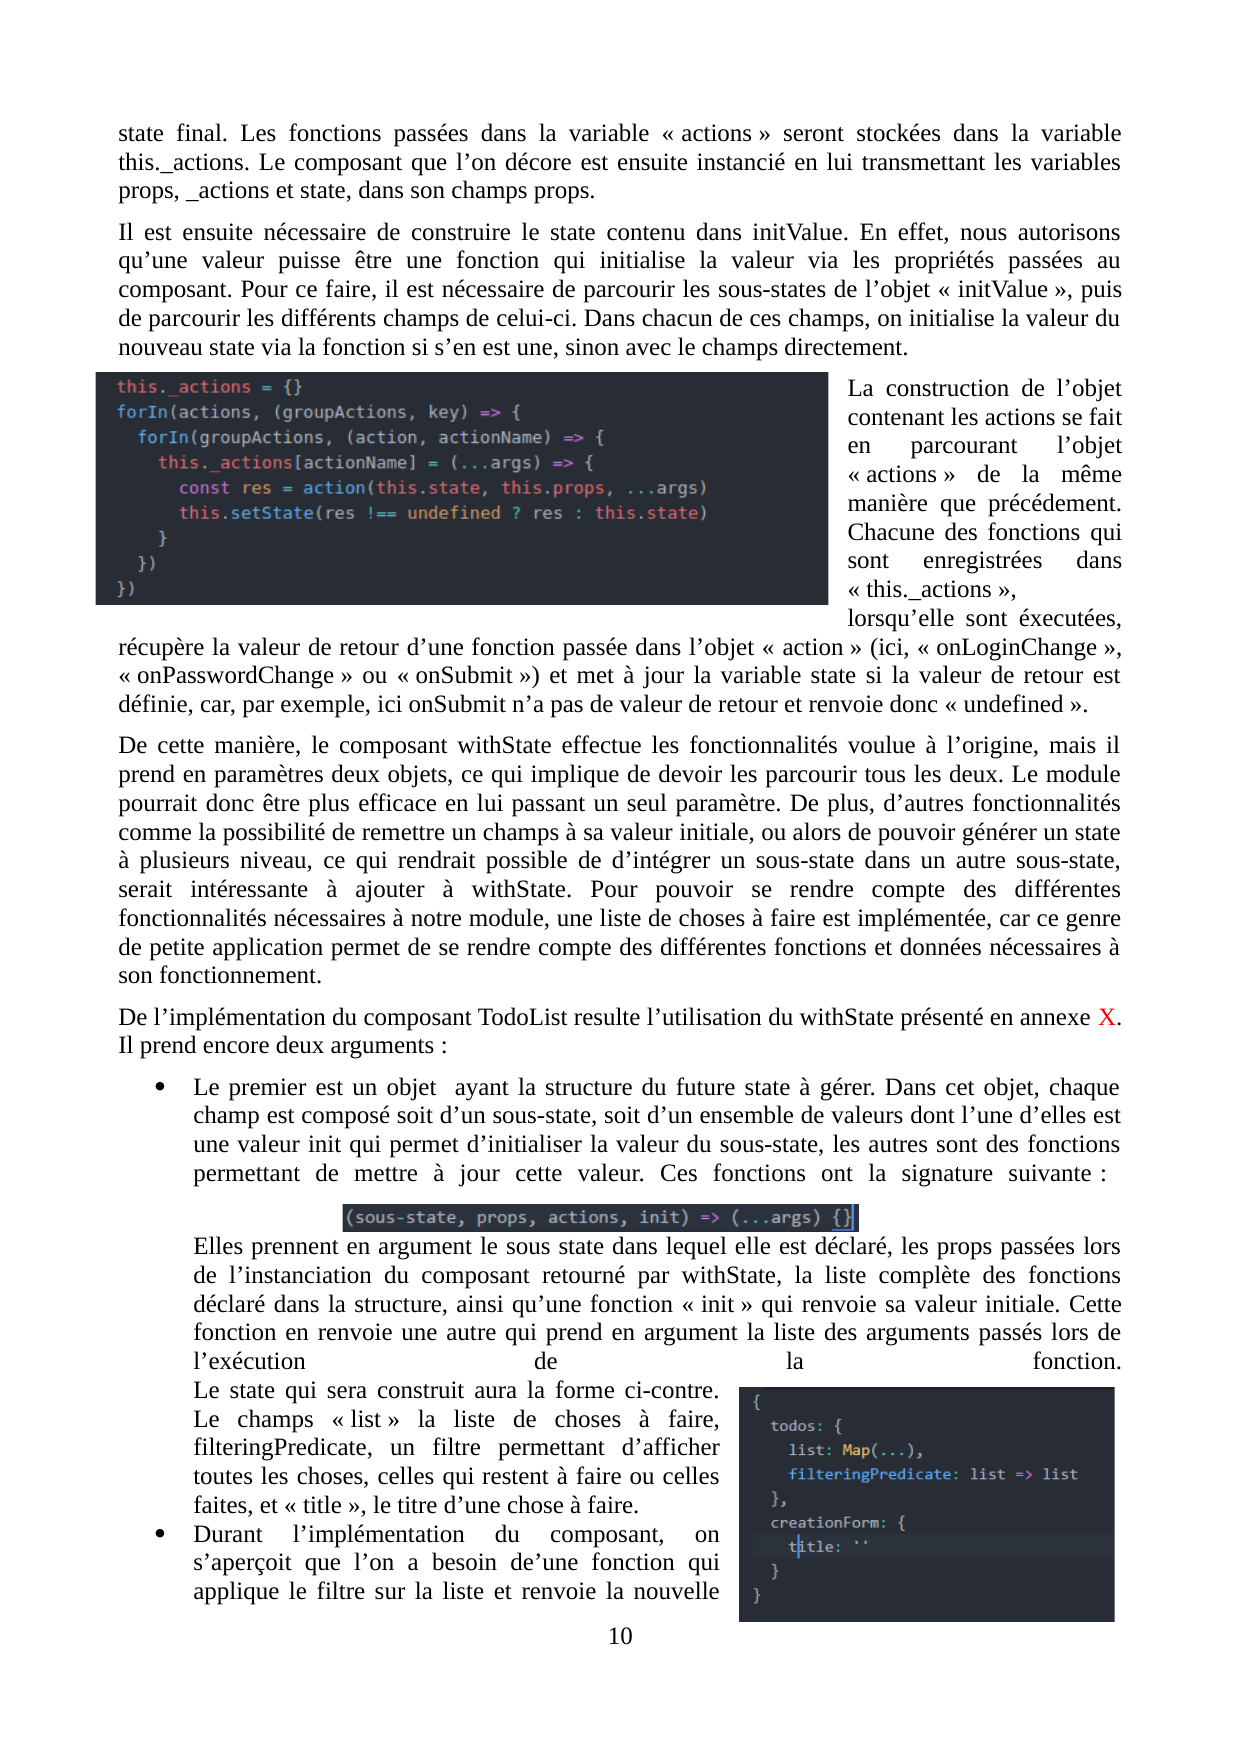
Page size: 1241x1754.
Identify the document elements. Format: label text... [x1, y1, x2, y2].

picture [95, 372, 829, 605]
picture [342, 1204, 859, 1232]
list Le premier est un objet ayant la structure du future state à gérer. Dans cet objet, chaque champ est composé soit d’un sous-state, soit d’un ensemble de valeurs dont l’une d’elles est une valeur init qui permet d’initialiser la valeur du sous-state, les autres sont des fonctions permettant de mettre à jour cette valeur. Ces fonctions ont la signature suivante : Elles prennent en argument le sous state dans lequel elle est déclaré, les props passées lors de l’instanciation du composant retourné par withState, la liste complète des fonctions déclaré dans la structure, ainsi qu’une fonction « init » qui renvoie sa valeur initiale. Cette fonction en renvoie une autre qui prend en argument la liste des arguments passés lors de l’exécution de la fonction. Le state qui sera construit aura la forme ci-contre. Le champs « list » la liste de choses à faire, filteringPredicate, un filtre permettant d’afficher toutes les choses, celles qui restent à faire ou celles faites, et « title », le titre d’une chose à faire. [156, 1072, 1122, 1519]
text De l’implémentation du composant TodoList resulte l’utilisation du withState présenté en annexe X. Il prend encore deux arguments : [118, 1002, 1122, 1059]
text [118, 118, 1122, 204]
text De cette manière, le composant withState effectue les fonctionnalités voulue à l’origine, mais il prend en paramètres deux objets, ce qui implique de devoir les parcourir tous les deux. Le module pourrait donc être plus efficace en lui passant un seul paramètre. De plus, d’autres fonctionnalités comme la possibilité de remettre un champs à sa valeur initiale, ou alors de pouvoir générer un state à plusieurs niveau, ce qui rendrait possible de d’intégrer un sous-state dans un autre sous-state, serait intéressante à ajouter à withState. Pour pouvoir se rendre compte des différentes fonctionnalités nécessaires à notre module, une liste de choses à faire est implémentée, car ce genre de petite application permet de se rendre compte des différentes fonctions et données nécessaires à son fonctionnement. [118, 731, 1122, 989]
text Il est ensuite nécessaire de construire le state contenu dans initValue. En effet, nous autorisons qu’une valeur puisse être une fonction qui initialise la valeur via les propriétés passées au composant. Pour ce faire, il est nécessaire de parcourir les sous-states de l’objet « initValue », puis de parcourir les différents champs de celui-ci. Dans chacun de ces champs, on initialise la valeur du nouveau state via la fonction si s’en est une, sinon avec le champs directement. [118, 217, 1122, 361]
picture [739, 1387, 1115, 1622]
